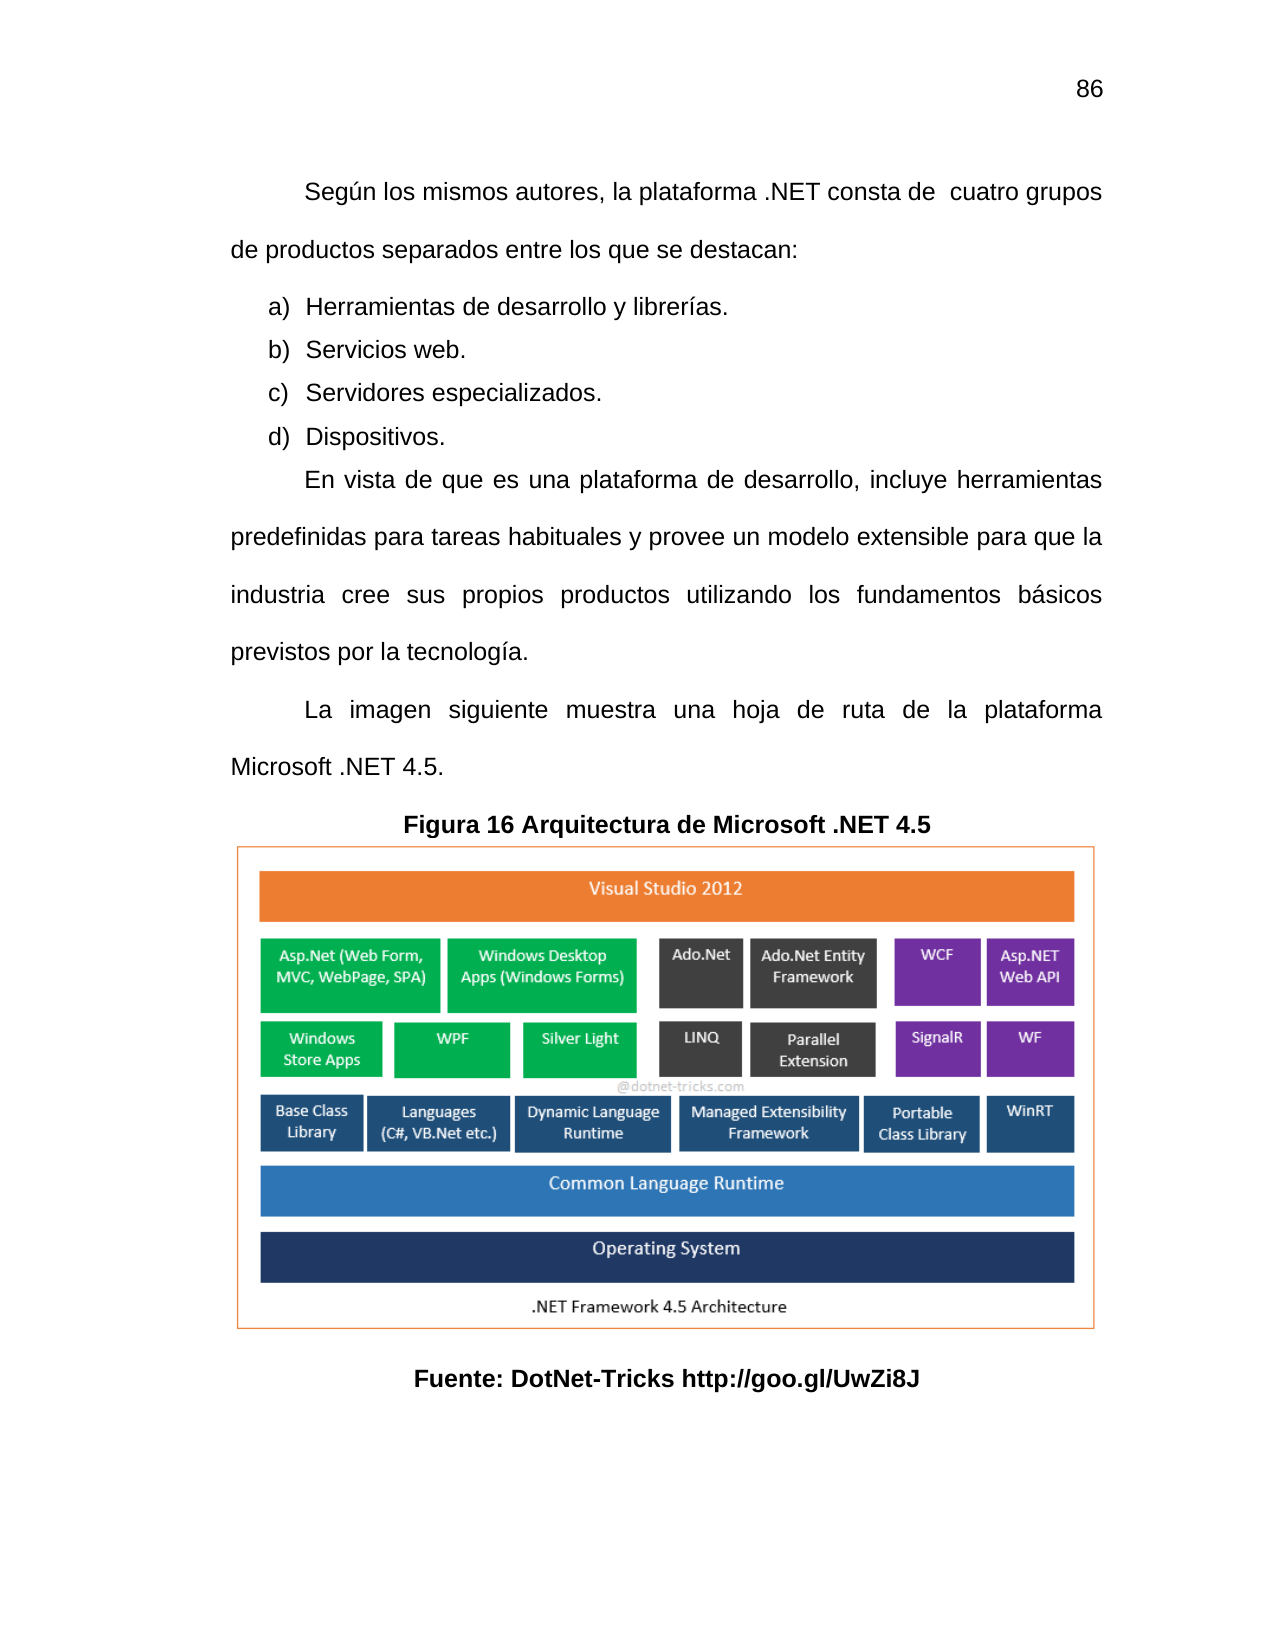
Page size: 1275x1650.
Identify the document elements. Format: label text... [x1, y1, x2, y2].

text En vista de que es una plataforma de desarrollo, incluye herramientas predefinidas para tareas habituales y provee un modelo extensible para que la industria cree sus propios productos utilizando los fundamentos básicos previstos por la tecnología. [230, 465, 1104, 666]
text Figura 16 Arquitectura de Microsoft .NET 4.5 [230, 810, 1104, 838]
text Según los mismos autores, la plataforma .NET consta de cuatro grupos de productos separados entre los que se destacan: [230, 177, 1104, 263]
list Dispositivos. [268, 422, 1104, 450]
list Servidores especializados. [268, 378, 1104, 407]
list Herramientas de desarrollo y librerías. [268, 292, 1104, 321]
list Servicios web. [268, 335, 1104, 364]
text Fuente: DotNet-Tricks http://goo.gl/UwZi8J [230, 1335, 1104, 1392]
picture [230, 838, 1104, 1335]
text La imagen siguiente muestra una hoja de ruta de la plataforma Microsoft .NET 4.5. [230, 695, 1104, 781]
